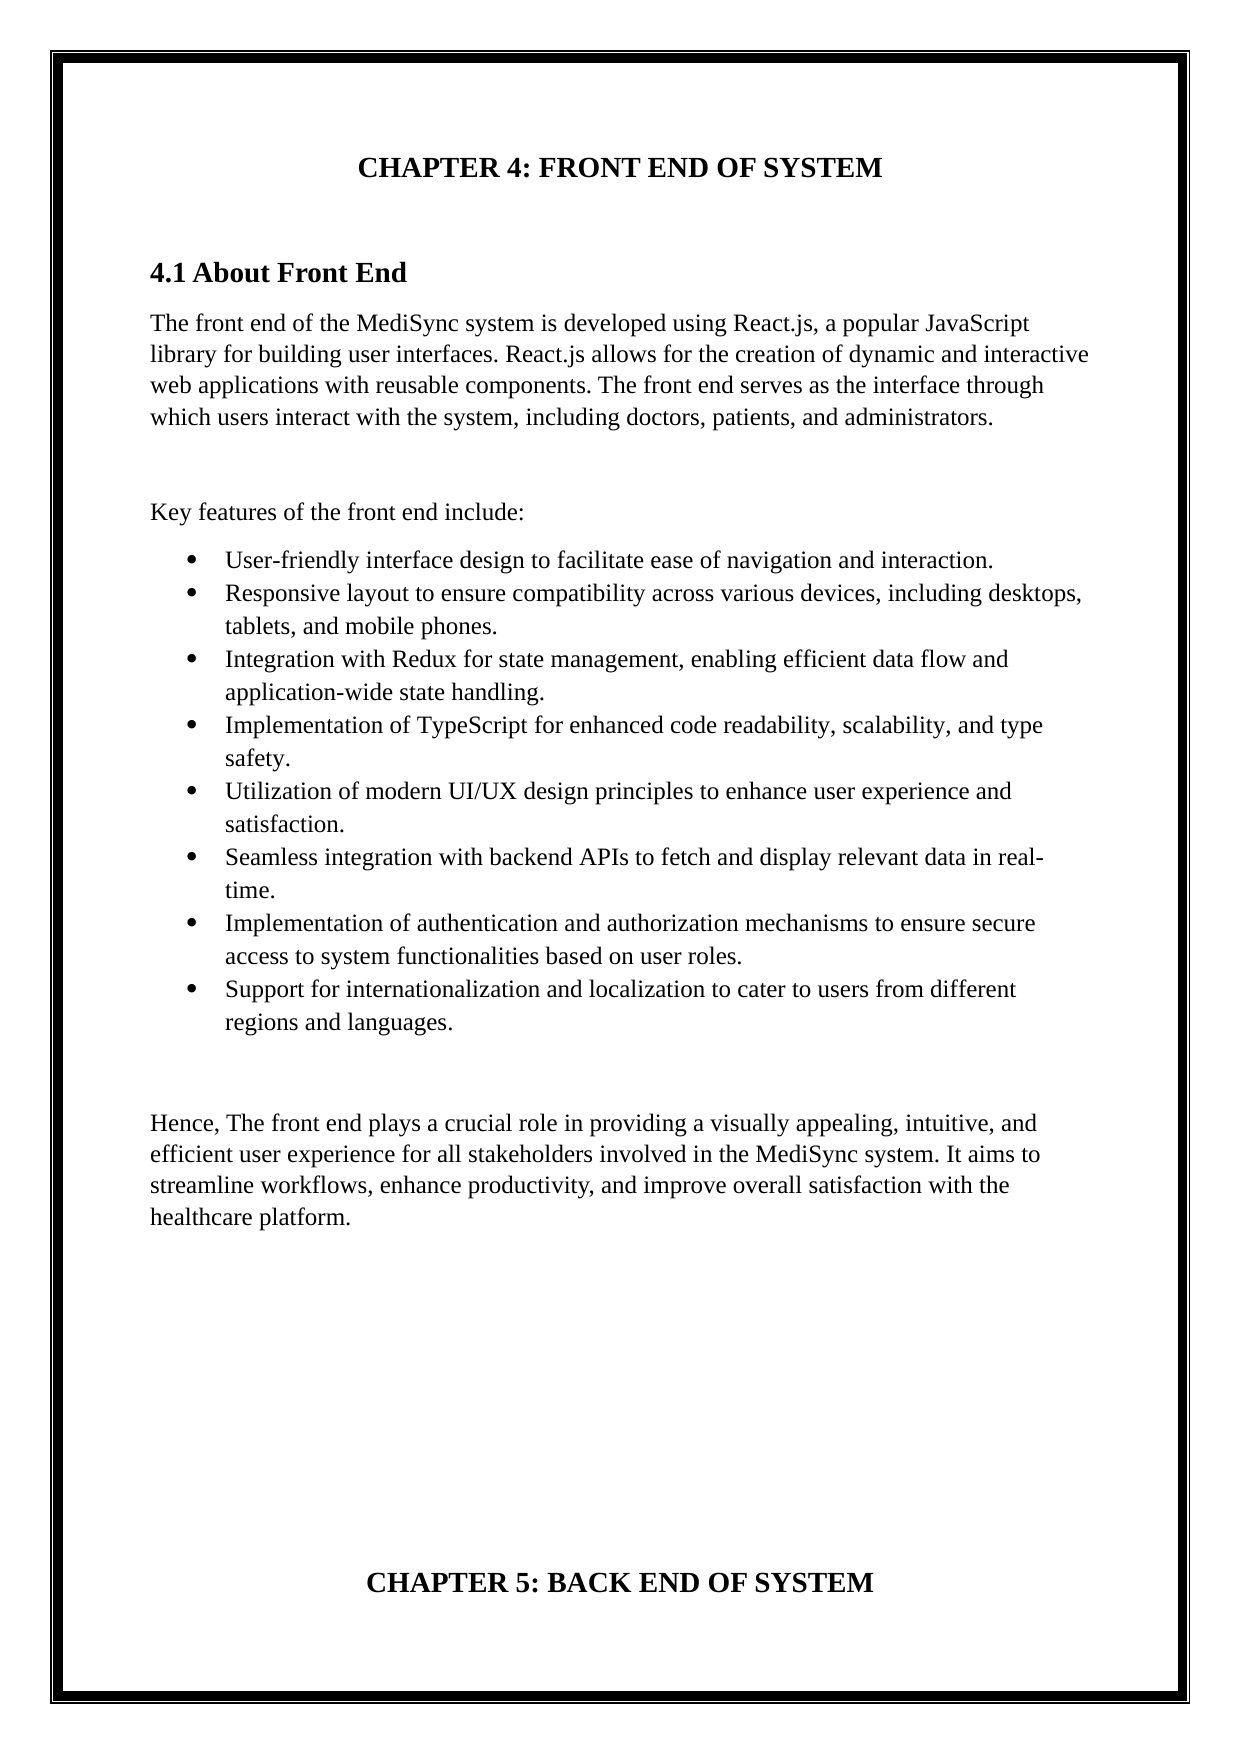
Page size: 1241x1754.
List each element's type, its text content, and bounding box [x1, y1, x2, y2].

list Responsive layout to ensure compatibility across various devices, including desktops, tablets, and mobile phones. [187, 578, 1090, 639]
text 4.1 About Front End [150, 256, 1090, 289]
text The front end of the MediSync system is developed using React.js, a popular JavaScript library for building user interfaces. React.js allows for the creation of dynamic and interactive web applications with reusable components. The front end serves as the interface through which users interact with the system, including doctors, patients, and administrators. [150, 308, 1090, 430]
text CHAPTER 4: FRONT END OF SYSTEM [150, 150, 1090, 183]
list Utilization of modern UI/UX design principles to enhance user experience and satisfaction. [187, 776, 1090, 838]
list Implementation of authentication and authorization mechanisms to ensure secure access to system functionalities based on user roles. [187, 908, 1090, 970]
text CHAPTER 5: BACK END OF SYSTEM [150, 1565, 1090, 1599]
list User-friendly interface design to facilitate ease of navigation and interaction. [187, 545, 1090, 573]
list Seamless integration with backend APIs to fetch and display relevant data in real-time. [187, 842, 1090, 904]
list Implementation of TypeScript for enhanced code readability, scalability, and type safety. [187, 710, 1090, 772]
text Hence, The front end plays a crucial role in providing a visually appealing, intuitive, and efficient user experience for all stakeholders involved in the MediSync system. It aims to streamline workflows, enhance productivity, and improve overall satisfaction with the healthcare platform. [150, 1108, 1090, 1230]
text Key features of the front end include: [150, 497, 1090, 526]
list Support for internationalization and localization to cater to users from different regions and languages. [187, 974, 1090, 1036]
list Integration with Redux for state management, enabling efficient data flow and application-wide state handling. [187, 644, 1090, 706]
